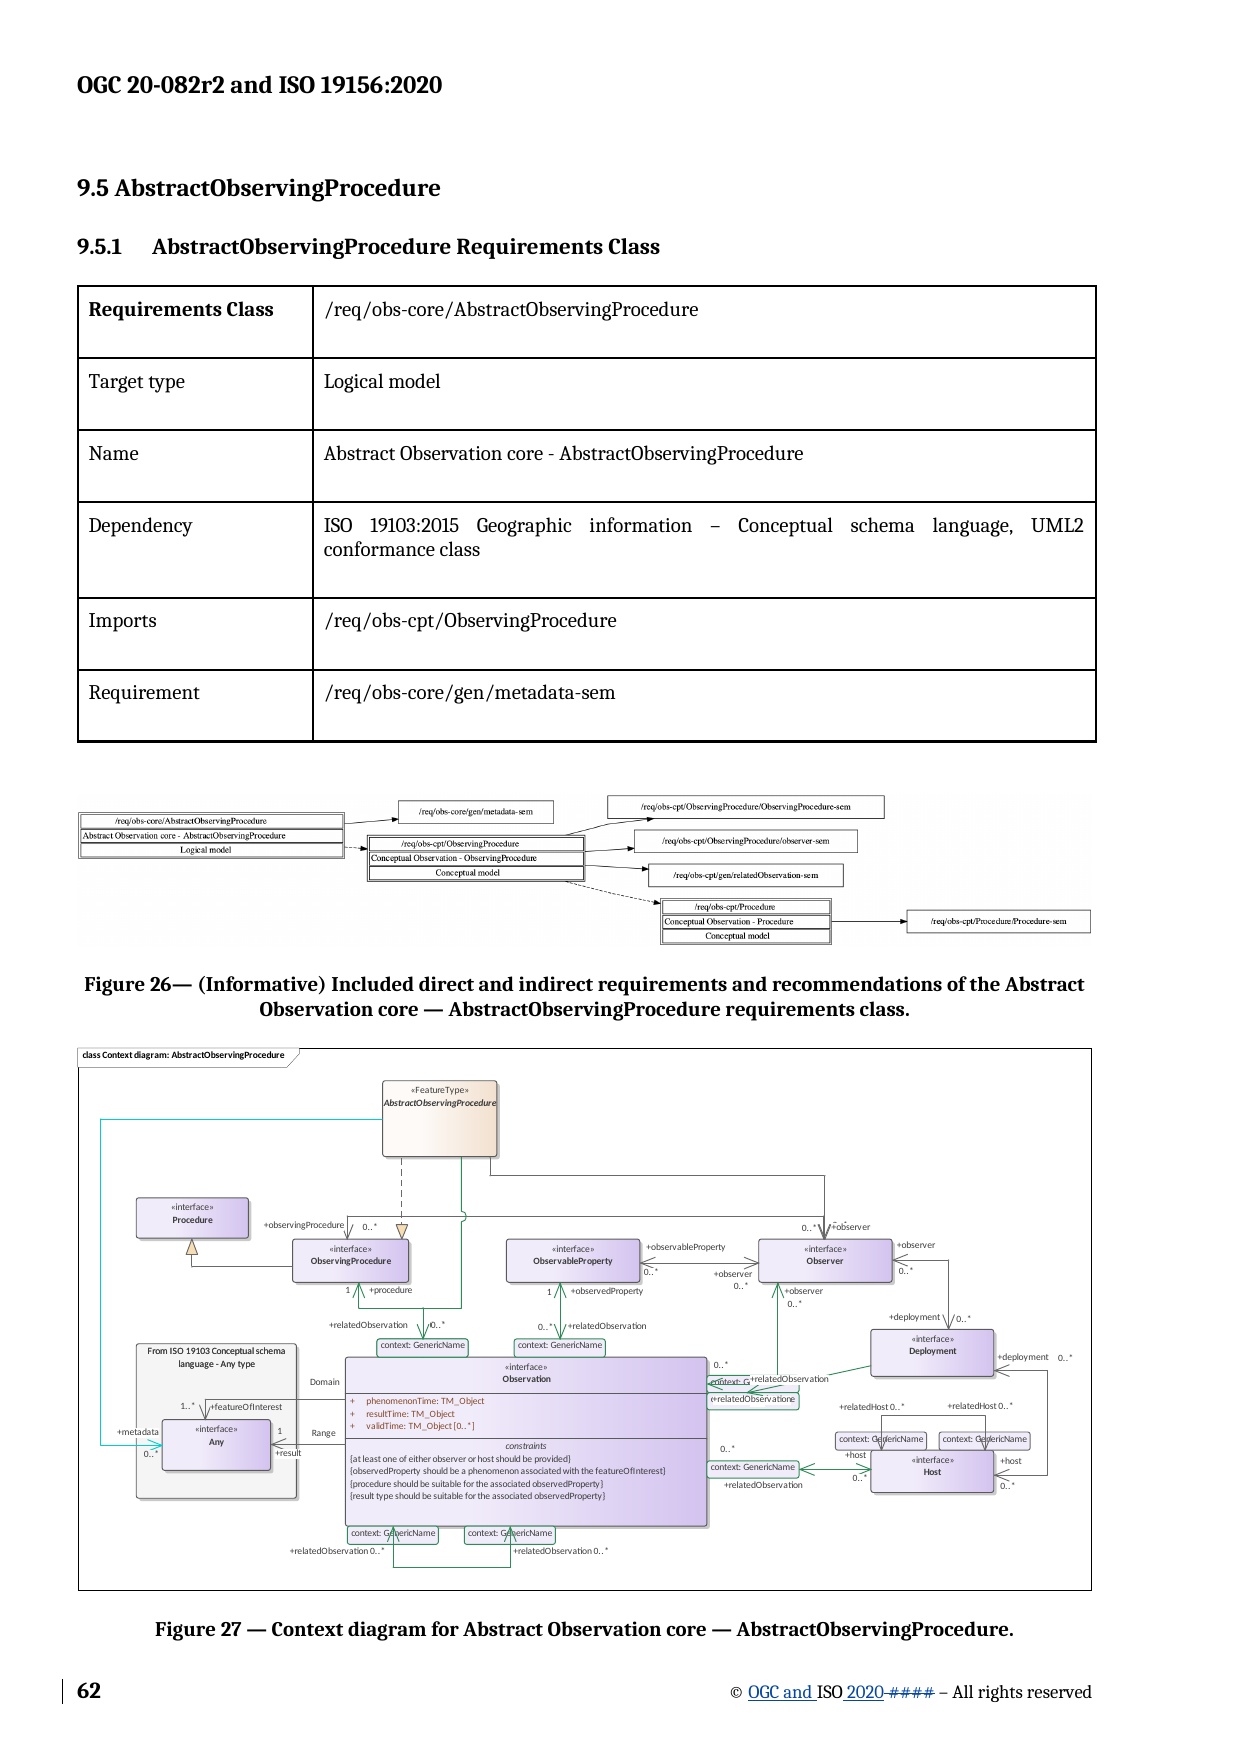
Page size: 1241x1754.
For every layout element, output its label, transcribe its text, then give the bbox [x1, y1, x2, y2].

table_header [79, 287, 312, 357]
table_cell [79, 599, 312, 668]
picture [76, 793, 1093, 947]
text Figure 26— (Informative) Included direct and indirect requirements and recommendations of the Abstract Observation core — AbstractObservingProcedure requirements class. [77, 972, 1092, 1022]
subtitle AbstractObservingProcedure Requirements Class [77, 234, 1092, 260]
text Figure 27 — Context diagram for Abstract Observation core — AbstractObservingProcedure. [77, 1616, 1092, 1641]
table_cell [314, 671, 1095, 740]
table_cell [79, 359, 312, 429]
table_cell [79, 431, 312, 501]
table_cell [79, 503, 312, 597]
subtitle AbstractObservingProcedure [77, 174, 1092, 203]
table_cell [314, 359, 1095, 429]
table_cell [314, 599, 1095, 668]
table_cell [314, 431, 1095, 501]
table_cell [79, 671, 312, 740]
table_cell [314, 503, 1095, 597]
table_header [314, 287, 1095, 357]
